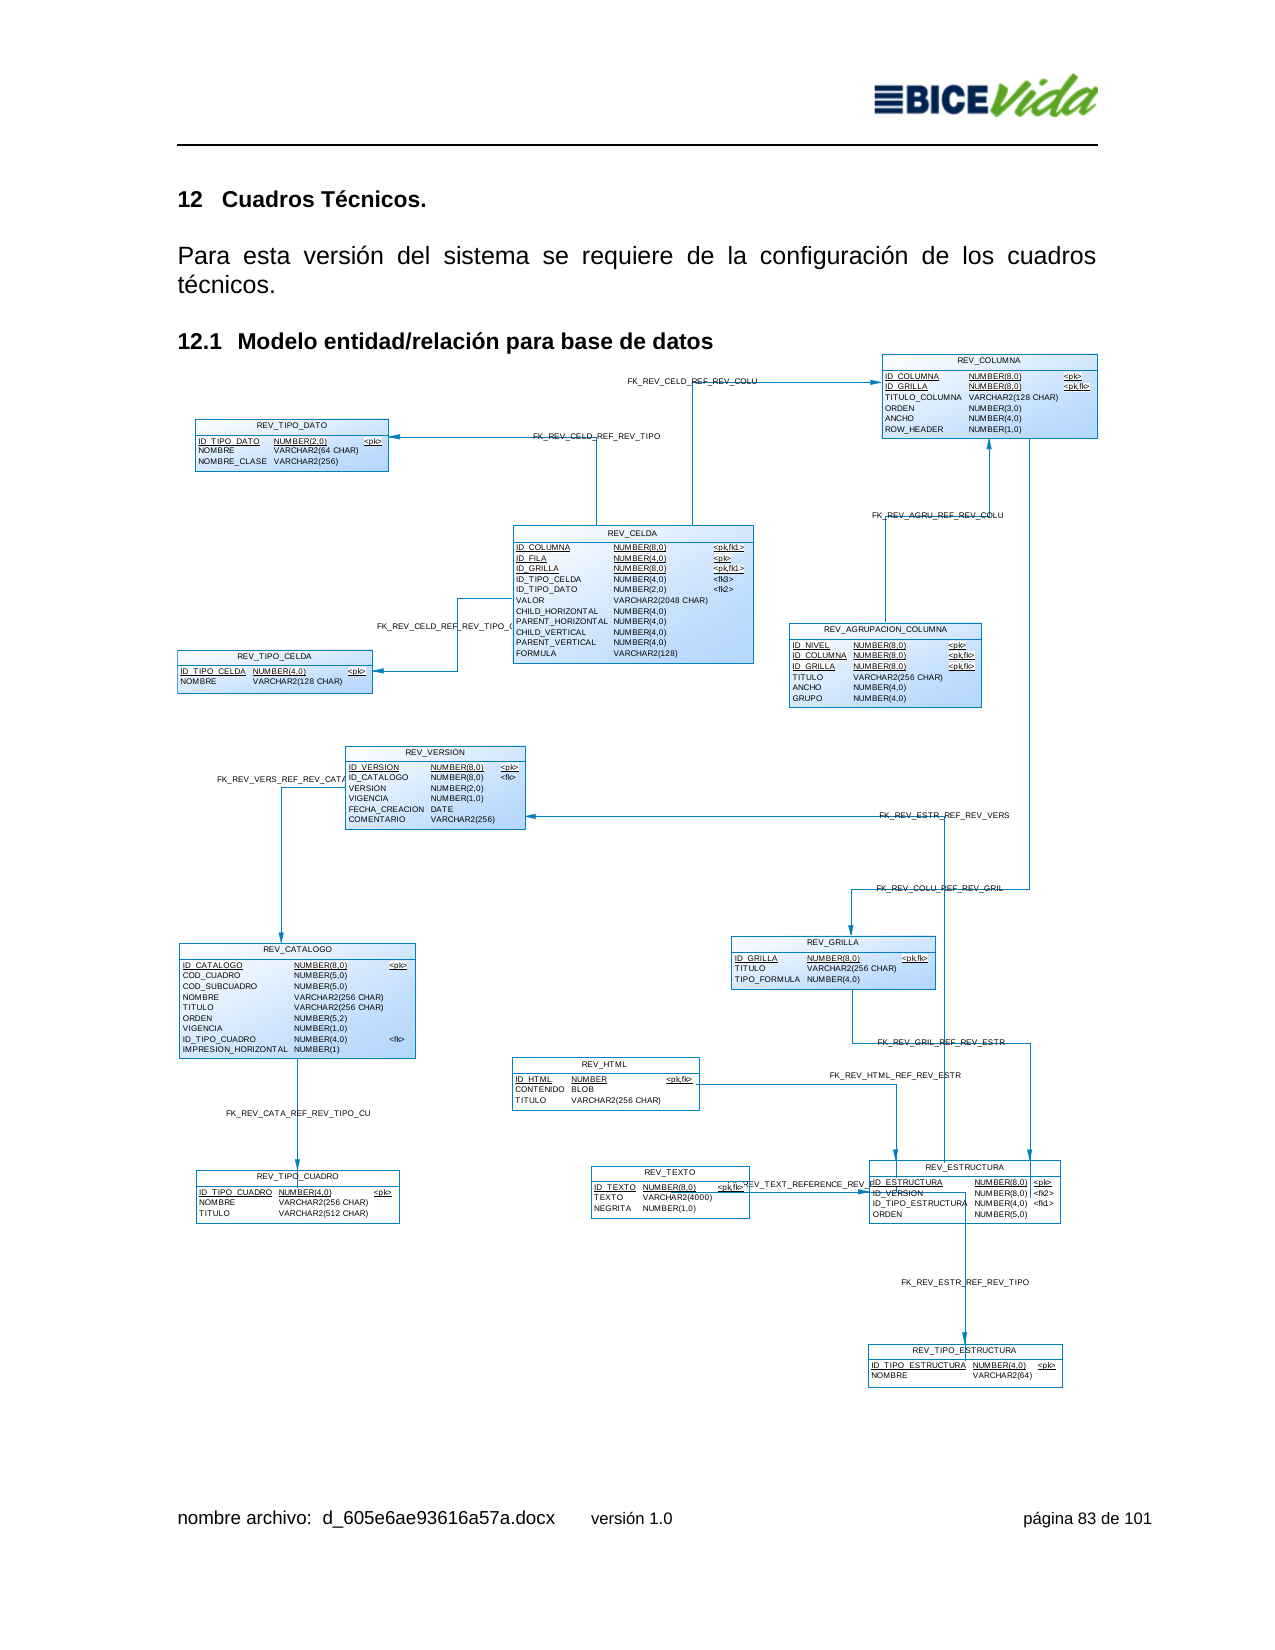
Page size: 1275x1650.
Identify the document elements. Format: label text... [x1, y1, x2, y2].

text Para esta versión del sistema se requiere de la configuración de los cuadros técnicos. [177, 241, 1098, 299]
subtitle Modelo entidad/relación para base de datos [177, 328, 1098, 354]
subtitle Cuadros Técnicos. [177, 186, 1098, 213]
